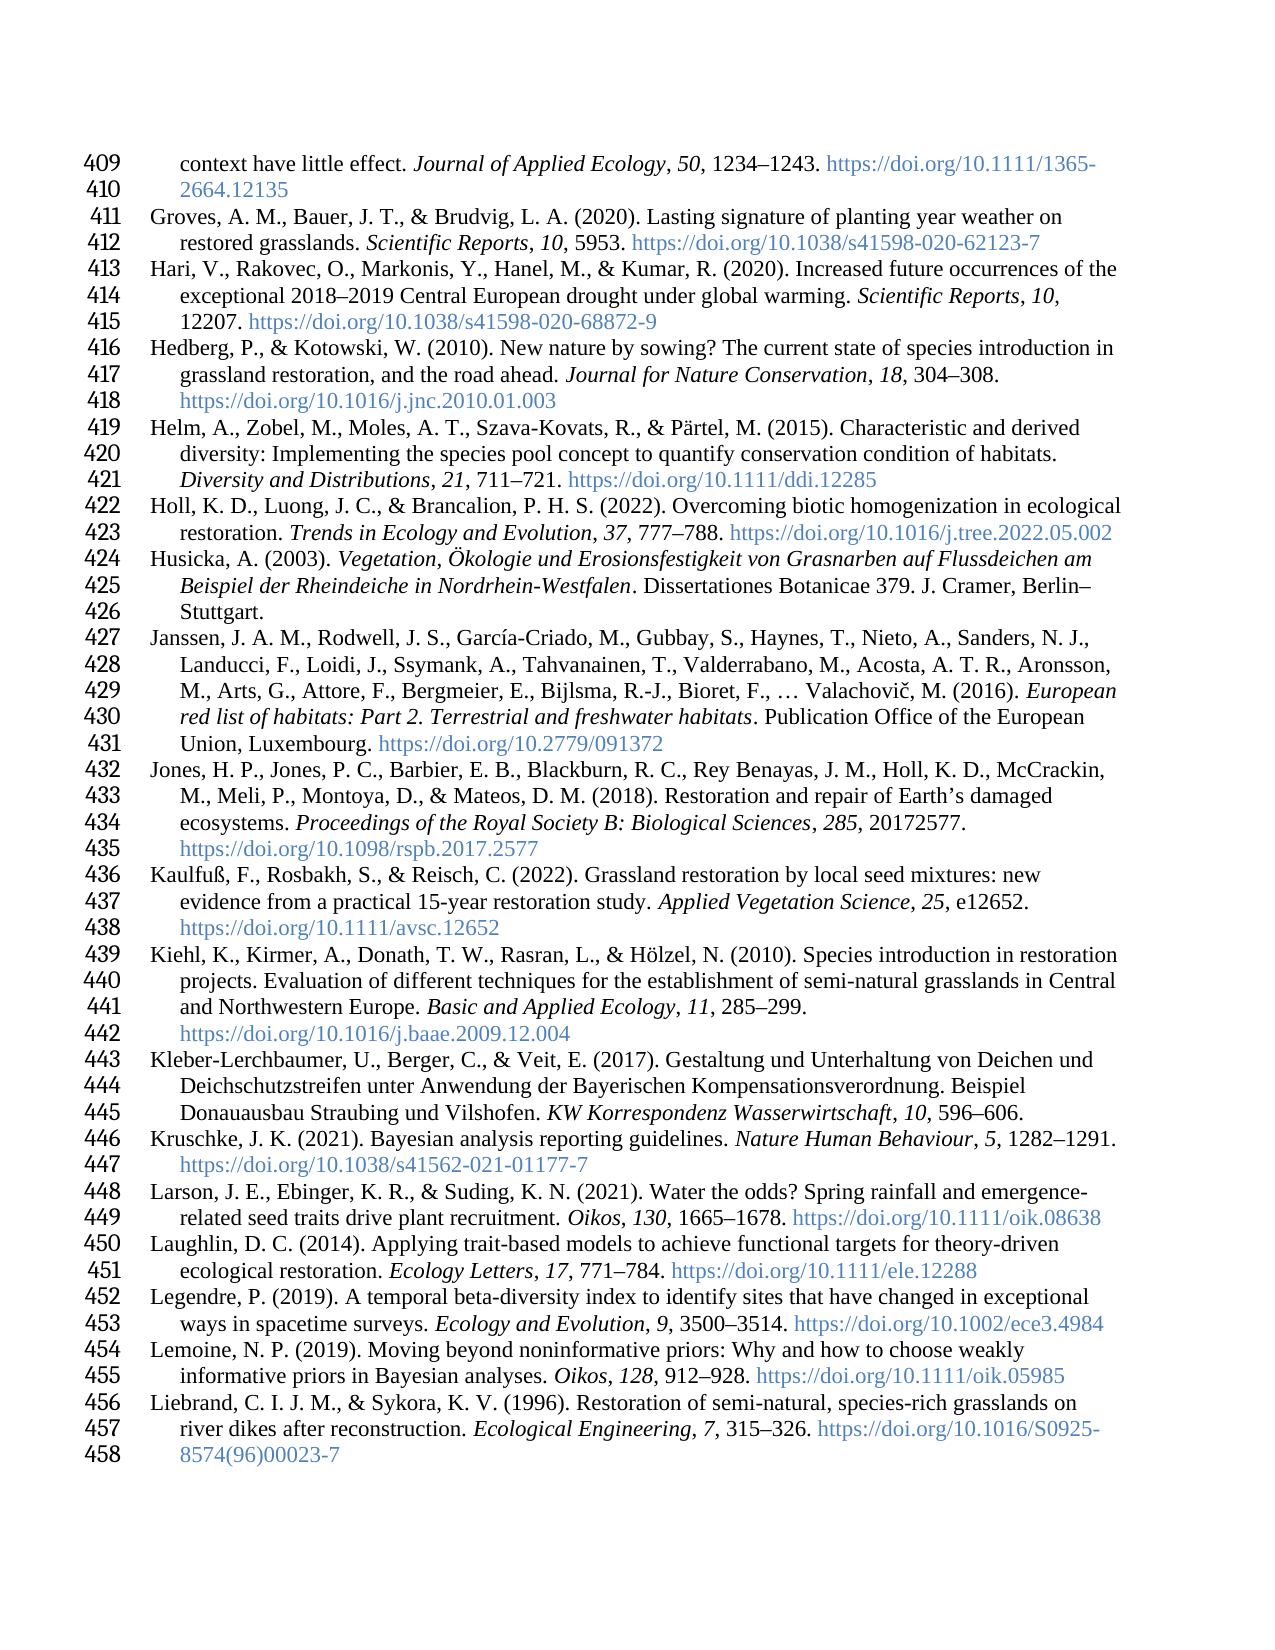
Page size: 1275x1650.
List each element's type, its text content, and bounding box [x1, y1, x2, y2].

text Larson, J. E., Ebinger, K. R., & Suding, K. N. (2021). Water the odds? Spring rainfall and emergence-related seed traits drive plant recruitment. Oikos, 130, 1665–1678. https://doi.org/10.1111/oik.08638 [150, 1178, 1125, 1231]
text Jones, H. P., Jones, P. C., Barbier, E. B., Blackburn, R. C., Rey Benayas, J. M., Holl, K. D., McCrackin, M., Meli, P., Montoya, D., & Mateos, D. M. (2018). Restoration and repair of Earth’s damaged ecosystems. Proceedings of the Royal Society B: Biological Sciences, 285, 20172577. https://doi.org/10.1098/rspb.2017.2577 [150, 756, 1125, 862]
text Hedberg, P., & Kotowski, W. (2010). New nature by sowing? The current state of species introduction in grassland restoration, and the road ahead. Journal for Nature Conservation, 18, 304–308. https://doi.org/10.1016/j.jnc.2010.01.003 [150, 334, 1125, 413]
text Lemoine, N. P. (2019). Moving beyond noninformative priors: Why and how to choose weakly informative priors in Bayesian analyses. Oikos, 128, 912–928. https://doi.org/10.1111/oik.05985 [150, 1336, 1125, 1389]
text Laughlin, D. C. (2014). Applying trait-based models to achieve functional targets for theory-driven ecological restoration. Ecology Letters, 17, 771–784. https://doi.org/10.1111/ele.12288 [150, 1231, 1125, 1283]
text Kruschke, J. K. (2021). Bayesian analysis reporting guidelines. Nature Human Behaviour, 5, 1282–1291. https://doi.org/10.1038/s41562-021-01177-7 [150, 1125, 1125, 1178]
text Hari, V., Rakovec, O., Markonis, Y., Hanel, M., & Kumar, R. (2020). Increased future occurrences of the exceptional 2018–2019 Central European drought under global warming. Scientific Reports, 10, 12207. https://doi.org/10.1038/s41598-020-68872-9 [150, 255, 1125, 334]
text Legendre, P. (2019). A temporal beta-diversity index to identify sites that have changed in exceptional ways in spacetime surveys. Ecology and Evolution, 9, 3500–3514. https://doi.org/10.1002/ece3.4984 [150, 1283, 1125, 1336]
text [150, 150, 1125, 203]
text Kleber-Lerchbaumer, U., Berger, C., & Veit, E. (2017). Gestaltung und Unterhaltung von Deichen und Deichschutzstreifen unter Anwendung der Bayerischen Kompensationsverordnung. Beispiel Donauausbau Straubing und Vilshofen. KW Korrespondenz Wasserwirtschaft, 10, 596–606. [150, 1046, 1125, 1125]
text Groves, A. M., Bauer, J. T., & Brudvig, L. A. (2020). Lasting signature of planting year weather on restored grasslands. Scientific Reports, 10, 5953. https://doi.org/10.1038/s41598-020-62123-7 [150, 203, 1125, 255]
text Janssen, J. A. M., Rodwell, J. S., García-Criado, M., Gubbay, S., Haynes, T., Nieto, A., Sanders, N. J., Landucci, F., Loidi, J., Ssymank, A., Tahvanainen, T., Valderrabano, M., Acosta, A. T. R., Aronsson, M., Arts, G., Attore, F., Bergmeier, E., Bijlsma, R.-J., Bioret, F., … Valachovič, M. (2016). European red list of habitats: Part 2. Terrestrial and freshwater habitats. Publication Office of the European Union, Luxembourg. https://doi.org/10.2779/091372 [150, 624, 1125, 756]
text Kaulfuß, F., Rosbakh, S., & Reisch, C. (2022). Grassland restoration by local seed mixtures: new evidence from a practical 15-year restoration study. Applied Vegetation Science, 25, e12652. https://doi.org/10.1111/avsc.12652 [150, 862, 1125, 941]
text Liebrand, C. I. J. M., & Sykora, K. V. (1996). Restoration of semi-natural, species-rich grasslands on river dikes after reconstruction. Ecological Engineering, 7, 315–326. https://doi.org/10.1016/S0925-8574(96)00023-7 [150, 1389, 1125, 1468]
text Husicka, A. (2003). Vegetation, Ökologie und Erosionsfestigkeit von Grasnarben auf Flussdeichen am Beispiel der Rheindeiche in Nordrhein-Westfalen. Dissertationes Botanicae 379. J. Cramer, Berlin–Stuttgart. [150, 545, 1125, 624]
text Holl, K. D., Luong, J. C., & Brancalion, P. H. S. (2022). Overcoming biotic homogenization in ecological restoration. Trends in Ecology and Evolution, 37, 777–788. https://doi.org/10.1016/j.tree.2022.05.002 [150, 493, 1125, 545]
text Helm, A., Zobel, M., Moles, A. T., Szava-Kovats, R., & Pärtel, M. (2015). Characteristic and derived diversity: Implementing the species pool concept to quantify conservation condition of habitats. Diversity and Distributions, 21, 711–721. https://doi.org/10.1111/ddi.12285 [150, 413, 1125, 493]
text Kiehl, K., Kirmer, A., Donath, T. W., Rasran, L., & Hölzel, N. (2010). Species introduction in restoration projects. Evaluation of different techniques for the establishment of semi-natural grasslands in Central and Northwestern Europe. Basic and Applied Ecology, 11, 285–299. https://doi.org/10.1016/j.baae.2009.12.004 [150, 941, 1125, 1046]
